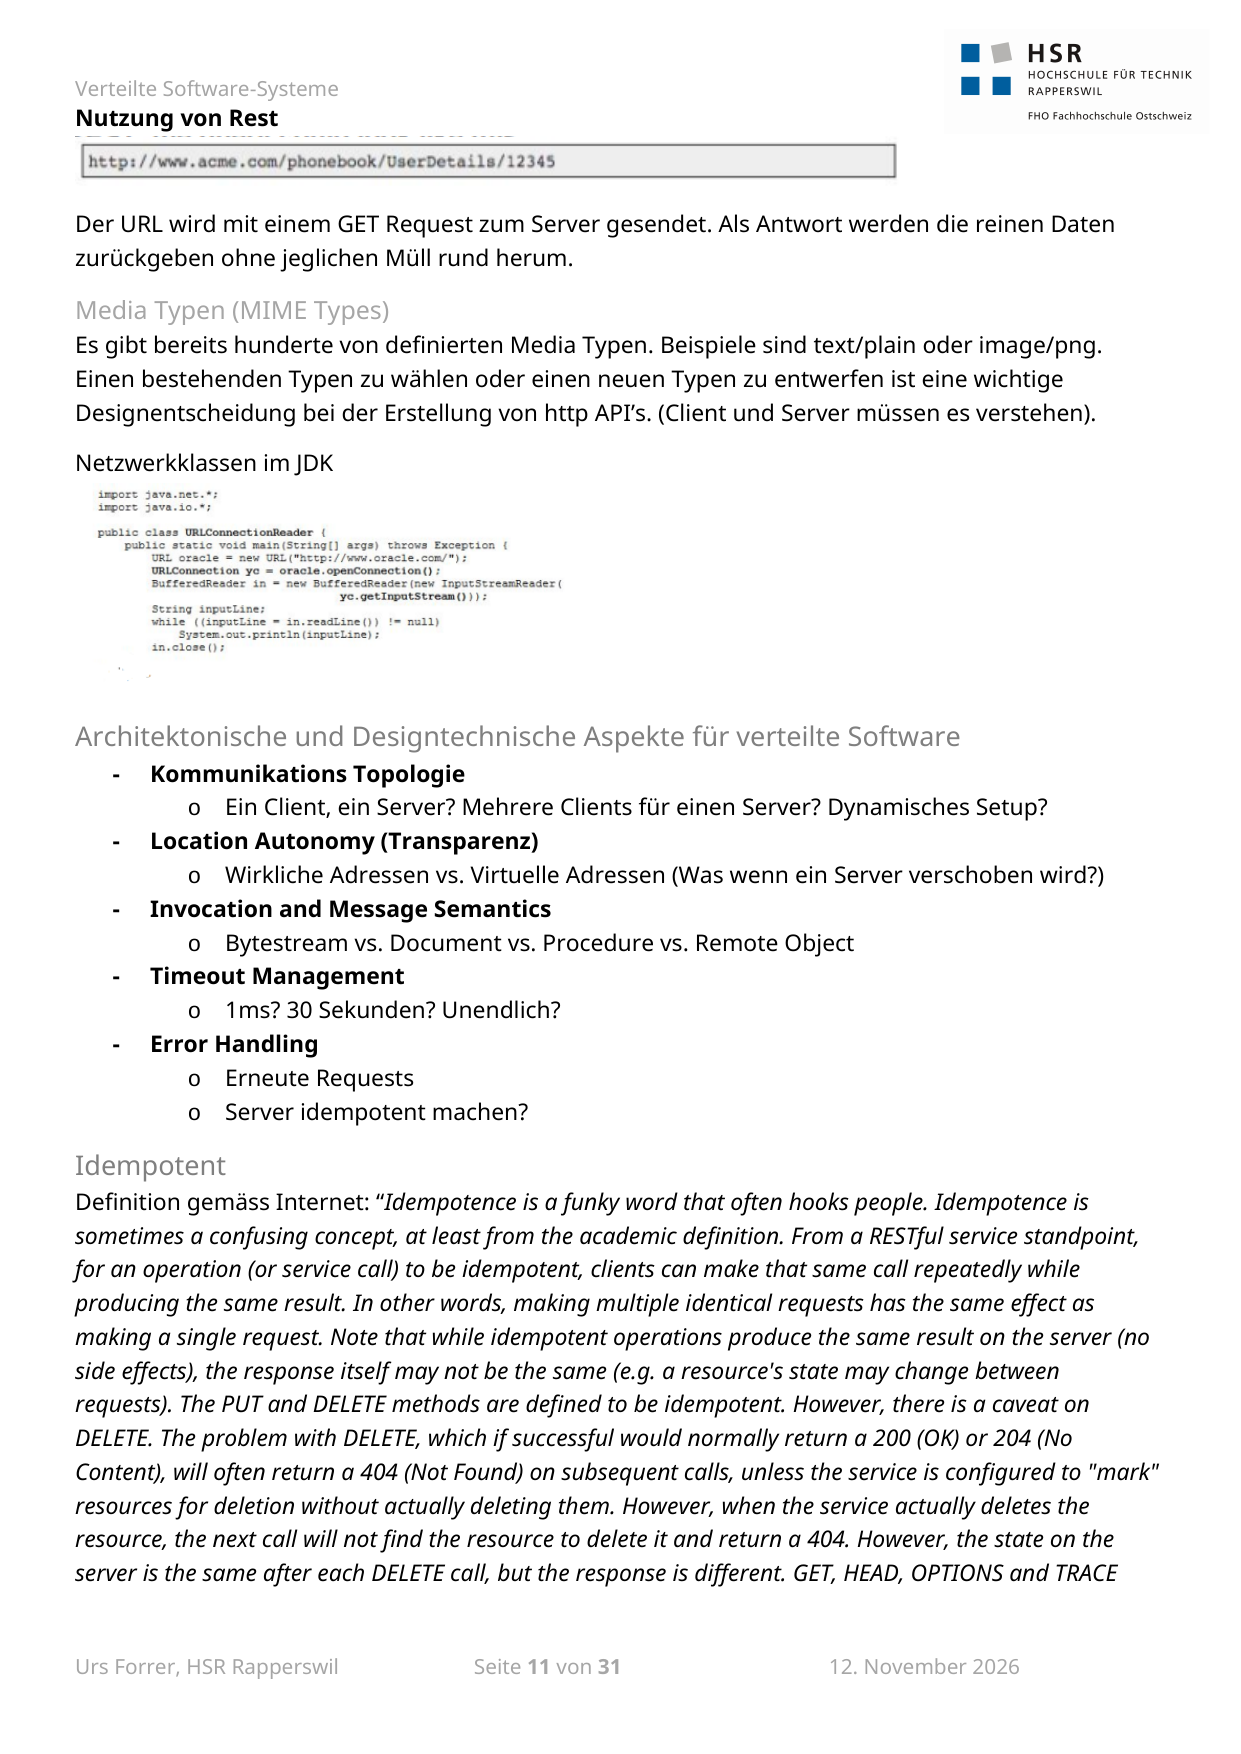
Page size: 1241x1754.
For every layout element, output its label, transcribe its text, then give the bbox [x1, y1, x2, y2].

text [75, 1186, 1165, 1588]
text Der URL wird mit einem GET Request zum Server gesendet. Als Antwort werden die reinen Daten zurückgeben ohne jeglichen Müll rund herum. [75, 208, 1165, 273]
picture [75, 480, 586, 699]
list Location Autonomy (Transparenz) [112, 825, 1165, 856]
list Bytestream vs. Document vs. Procedure vs. Remote Object [187, 926, 1165, 958]
picture [943, 29, 1210, 134]
list Kommunikations Topologie [112, 757, 1165, 789]
list Ein Client, ein Server? Mehrere Clients für einen Server? Dynamisches Setup? [187, 791, 1165, 823]
picture [75, 136, 911, 189]
list 1ms? 30 Sekunden? Unendlich? [187, 994, 1165, 1025]
subtitle Architektonische und Designtechnische Aspekte für verteilte Software [75, 718, 1165, 754]
subtitle Idempotent [75, 1146, 1165, 1183]
subtitle Media Typen (MIME Types) [75, 292, 1165, 326]
text Es gibt bereits hunderte von definierten Media Typen. Beispiele sind text/plain oder image/png. Einen bestehenden Typen zu wählen oder einen neuen Typen zu entwerfen ist eine wichtige Designentscheidung bei der Erstellung von http API’s. (Client und Server müssen es verstehen). [75, 329, 1165, 428]
list Error Handling [112, 1028, 1165, 1059]
list Invocation and Message Semantics [112, 893, 1165, 924]
list Server idempotent machen? [187, 1096, 1165, 1127]
list Erneute Requests [187, 1062, 1165, 1093]
list Timeout Management [112, 960, 1165, 992]
list Wirkliche Adressen vs. Virtuelle Adressen (Was wenn ein Server verschoben wird?) [187, 859, 1165, 890]
